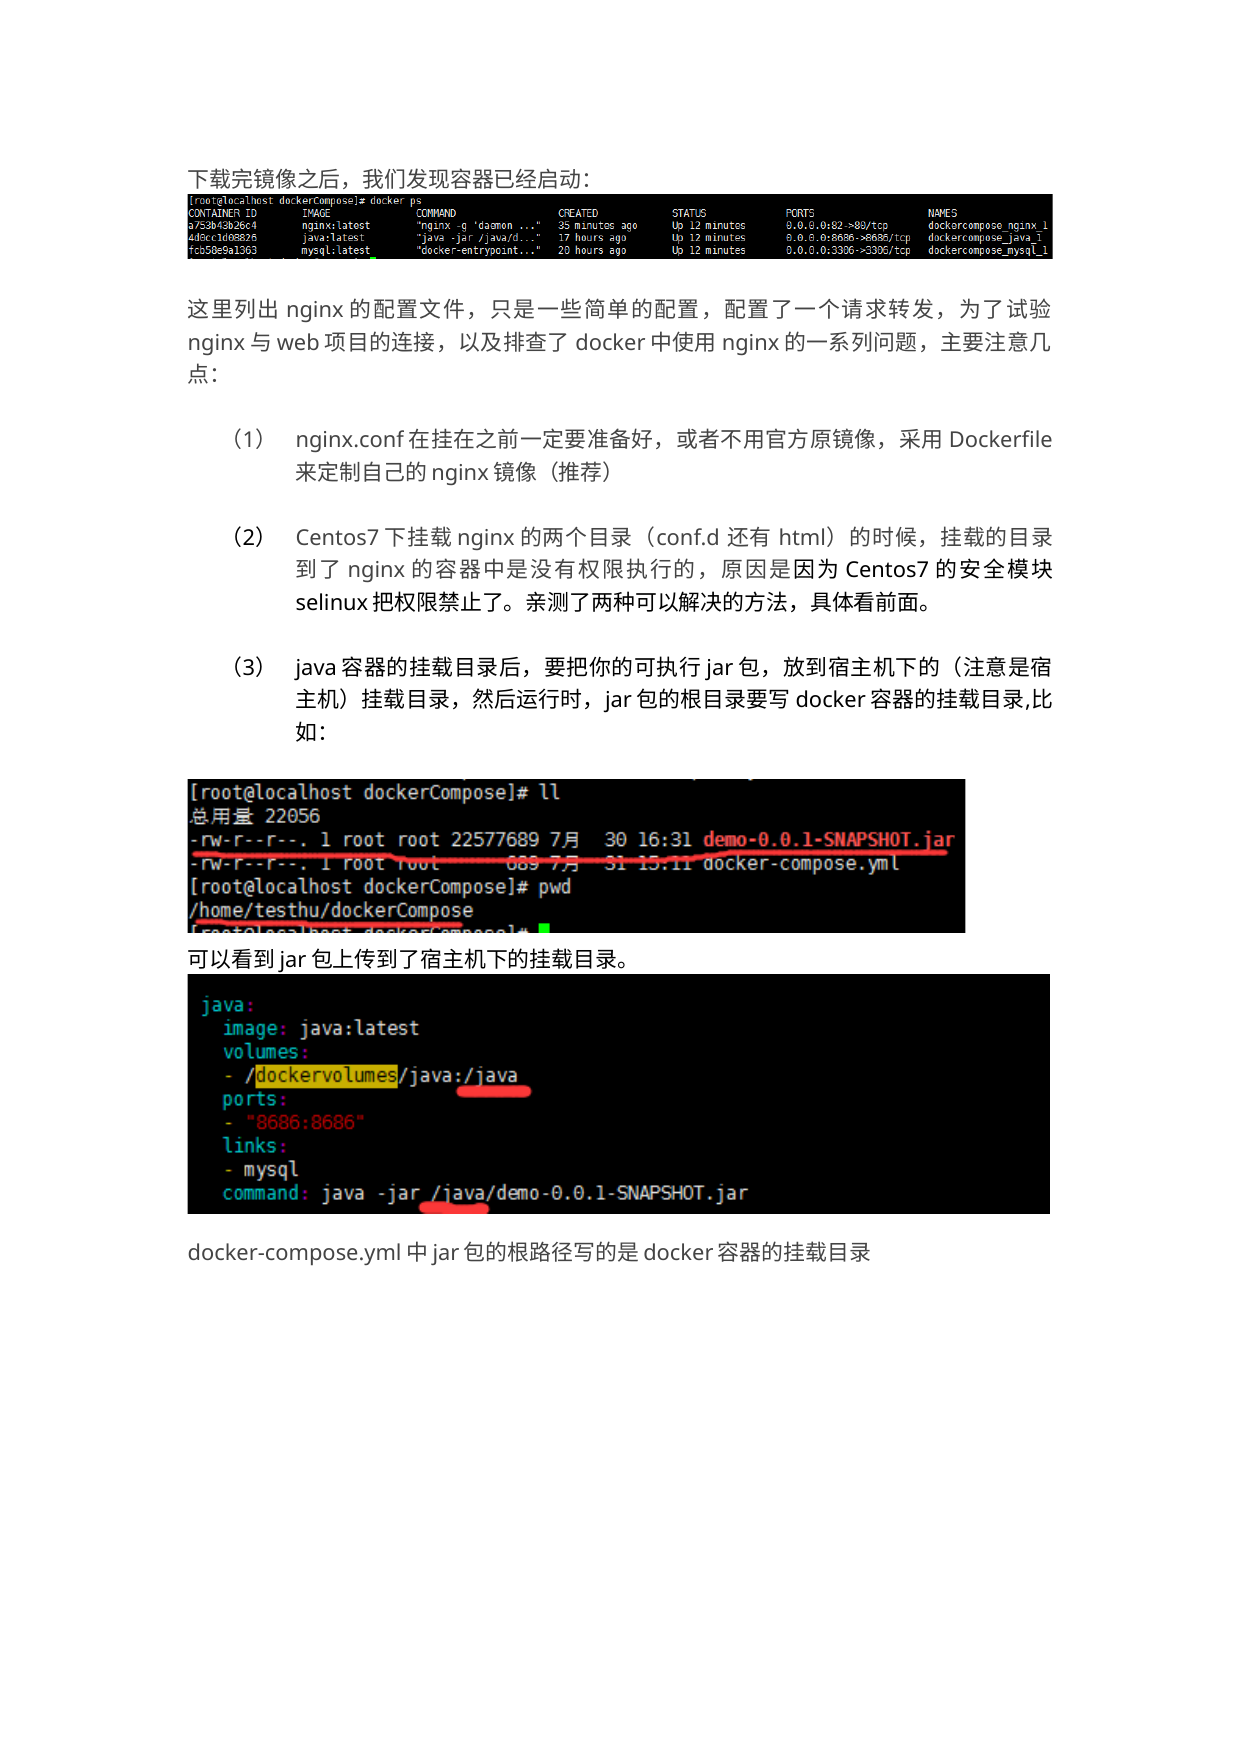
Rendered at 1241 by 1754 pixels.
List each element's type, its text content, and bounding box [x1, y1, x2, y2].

list Centos7下挂载nginx的两个目录（conf.d 还有 html）的时候，挂载的目录到了nginx的容器中是没有权限执行的，原因是因为Centos7的安全模块selinux把权限禁止了。亲测了两种可以解决的方法，具体看前面。 [220, 519, 1053, 617]
text docker-compose.yml中jar包的根路径写的是docker容器的挂载目录 [187, 1234, 1053, 1267]
text 下载完镜像之后，我们发现容器已经启动： [187, 162, 1053, 194]
picture [187, 194, 1053, 259]
picture [187, 974, 1050, 1214]
text 这里列出nginx的配置文件，只是一些简单的配置，配置了一个请求转发，为了试验nginx与web项目的连接，以及排查了docker中使用nginx的一系列问题，主要注意几点： [187, 292, 1053, 389]
text 可以看到jar包上传到了宿主机下的挂载目录。 [187, 942, 1053, 974]
list nginx.conf在挂在之前一定要准备好，或者不用官方原镜像，采用Dockerfile来定制自己的nginx镜像（推荐） [220, 422, 1053, 487]
picture [187, 779, 966, 933]
list java容器的挂载目录后，要把你的可执行jar包，放到宿主机下的（注意是宿主机）挂载目录，然后运行时，jar包的根目录要写docker容器的挂载目录,比如： [220, 649, 1053, 747]
